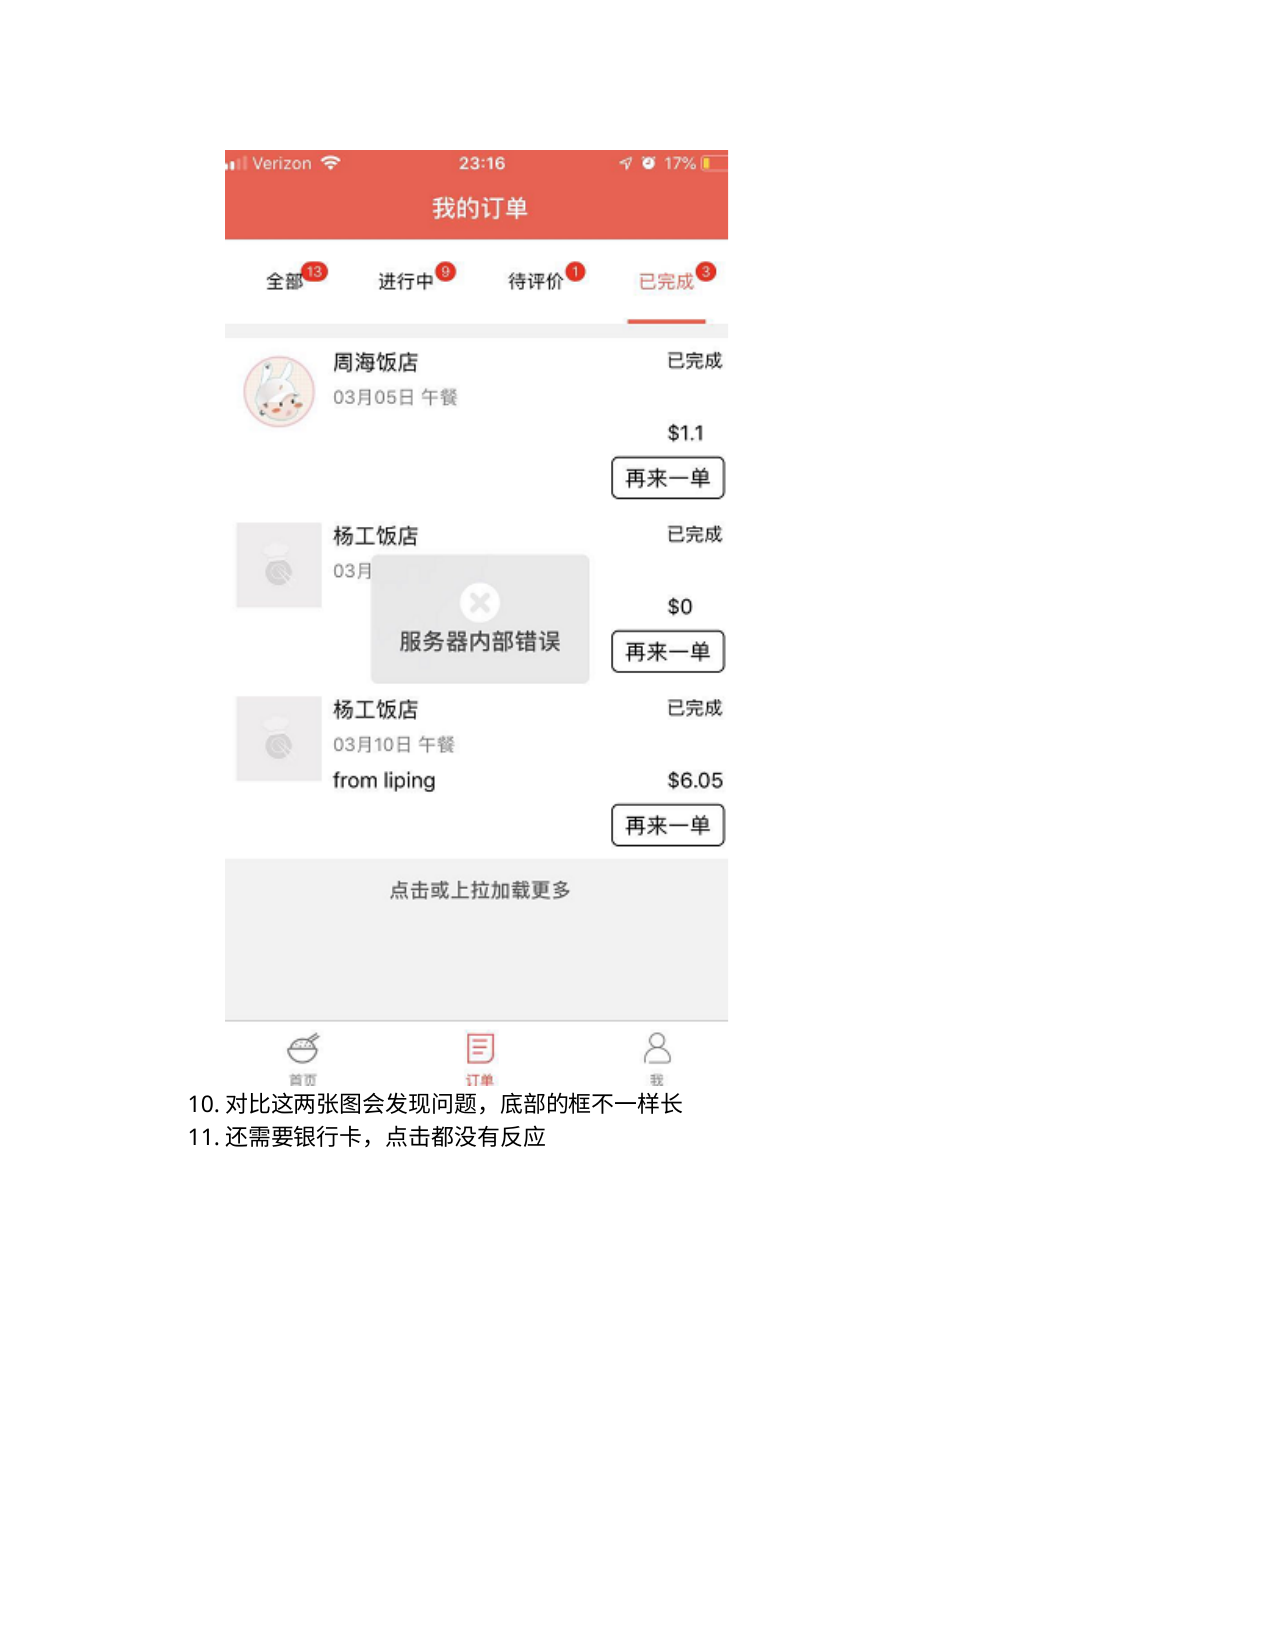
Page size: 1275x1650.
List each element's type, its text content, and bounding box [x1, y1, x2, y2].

list 对比这两张图会发现问题，底部的框不一样长 [187, 1086, 1125, 1119]
list 还需要银行卡，点击都没有反应 [187, 1119, 1125, 1153]
picture [225, 150, 729, 1086]
